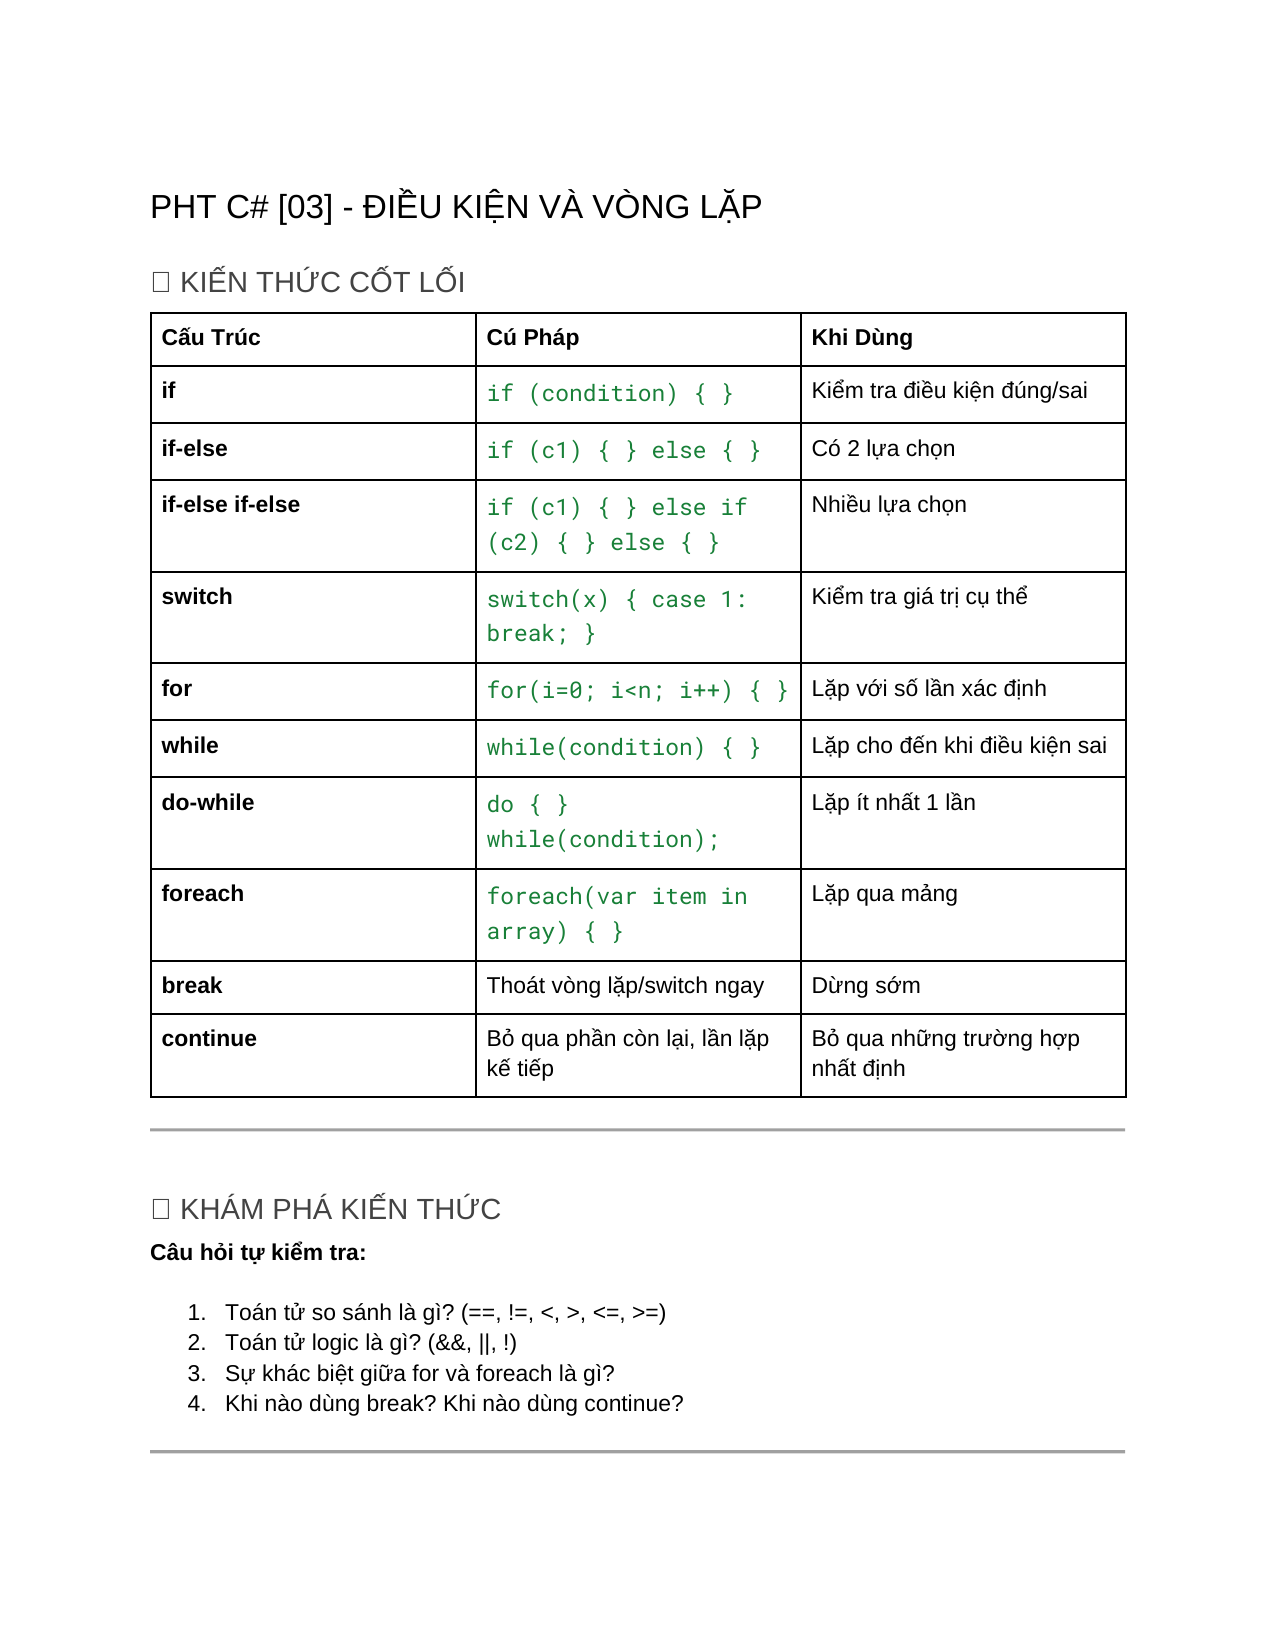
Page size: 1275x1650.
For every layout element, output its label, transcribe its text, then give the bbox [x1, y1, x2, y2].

table_cell break [152, 962, 475, 1013]
subtitle 🎯 KIẾN THỨC CỐT LỐI [150, 265, 1125, 298]
table_cell if [152, 367, 475, 422]
subtitle PHT C# [03] - ĐIỀU KIỆN VÀ VÒNG LẶP [150, 187, 1125, 226]
table_cell Kiểm tra điều kiện đúng/sai [802, 367, 1125, 422]
table_cell Lặp cho đến khi điều kiện sai [802, 721, 1125, 776]
table_cell if-else if-else [152, 481, 475, 571]
table_header Khi Dùng [802, 314, 1125, 365]
table_cell do-while [152, 778, 475, 868]
table_cell Lặp ít nhất 1 lần [802, 778, 1125, 868]
table_cell Lặp qua mảng [802, 870, 1125, 959]
list Toán tử so sánh là gì? (==, !=, <, >, <=, >=) [187, 1299, 1125, 1326]
table_header Cú Pháp [477, 314, 800, 365]
table_cell continue [152, 1015, 475, 1096]
table_cell switch [152, 573, 475, 662]
table_cell for(i=0; i<n; i++) { } [477, 664, 800, 719]
table_cell if (condition) { } [477, 367, 800, 422]
table_cell for [152, 664, 475, 719]
table_cell Thoát vòng lặp/switch ngay [477, 962, 800, 1013]
table_cell Kiểm tra giá trị cụ thể [802, 573, 1125, 662]
table_cell Có 2 lựa chọn [802, 424, 1125, 479]
table_cell if (c1) { } else if (c2) { } else { } [477, 481, 800, 571]
table_cell while [152, 721, 475, 776]
table_cell Bỏ qua phần còn lại, lần lặp kế tiếp [477, 1015, 800, 1096]
table_cell while(condition) { } [477, 721, 800, 776]
table_cell do { } while(condition); [477, 778, 800, 868]
table_cell Dừng sớm [802, 962, 1125, 1013]
list Khi nào dùng break? Khi nào dùng continue? [187, 1390, 1125, 1416]
table_cell if-else [152, 424, 475, 479]
text Câu hỏi tự kiểm tra: [150, 1239, 1125, 1265]
table_header Cấu Trúc [152, 314, 475, 365]
table_cell foreach [152, 870, 475, 959]
table_cell foreach(var item in array) { } [477, 870, 800, 959]
table_cell Lặp với số lần xác định [802, 664, 1125, 719]
subtitle 💡 KHÁM PHÁ KIẾN THỨC [150, 1192, 1125, 1225]
table_cell switch(x) { case 1: break; } [477, 573, 800, 662]
table_cell if (c1) { } else { } [477, 424, 800, 479]
table_cell Bỏ qua những trường hợp nhất định [802, 1015, 1125, 1096]
list Sự khác biệt giữa for và foreach là gì? [187, 1359, 1125, 1386]
list Toán tử logic là gì? (&&, ||, !) [187, 1329, 1125, 1356]
table_cell Nhiều lựa chọn [802, 481, 1125, 571]
